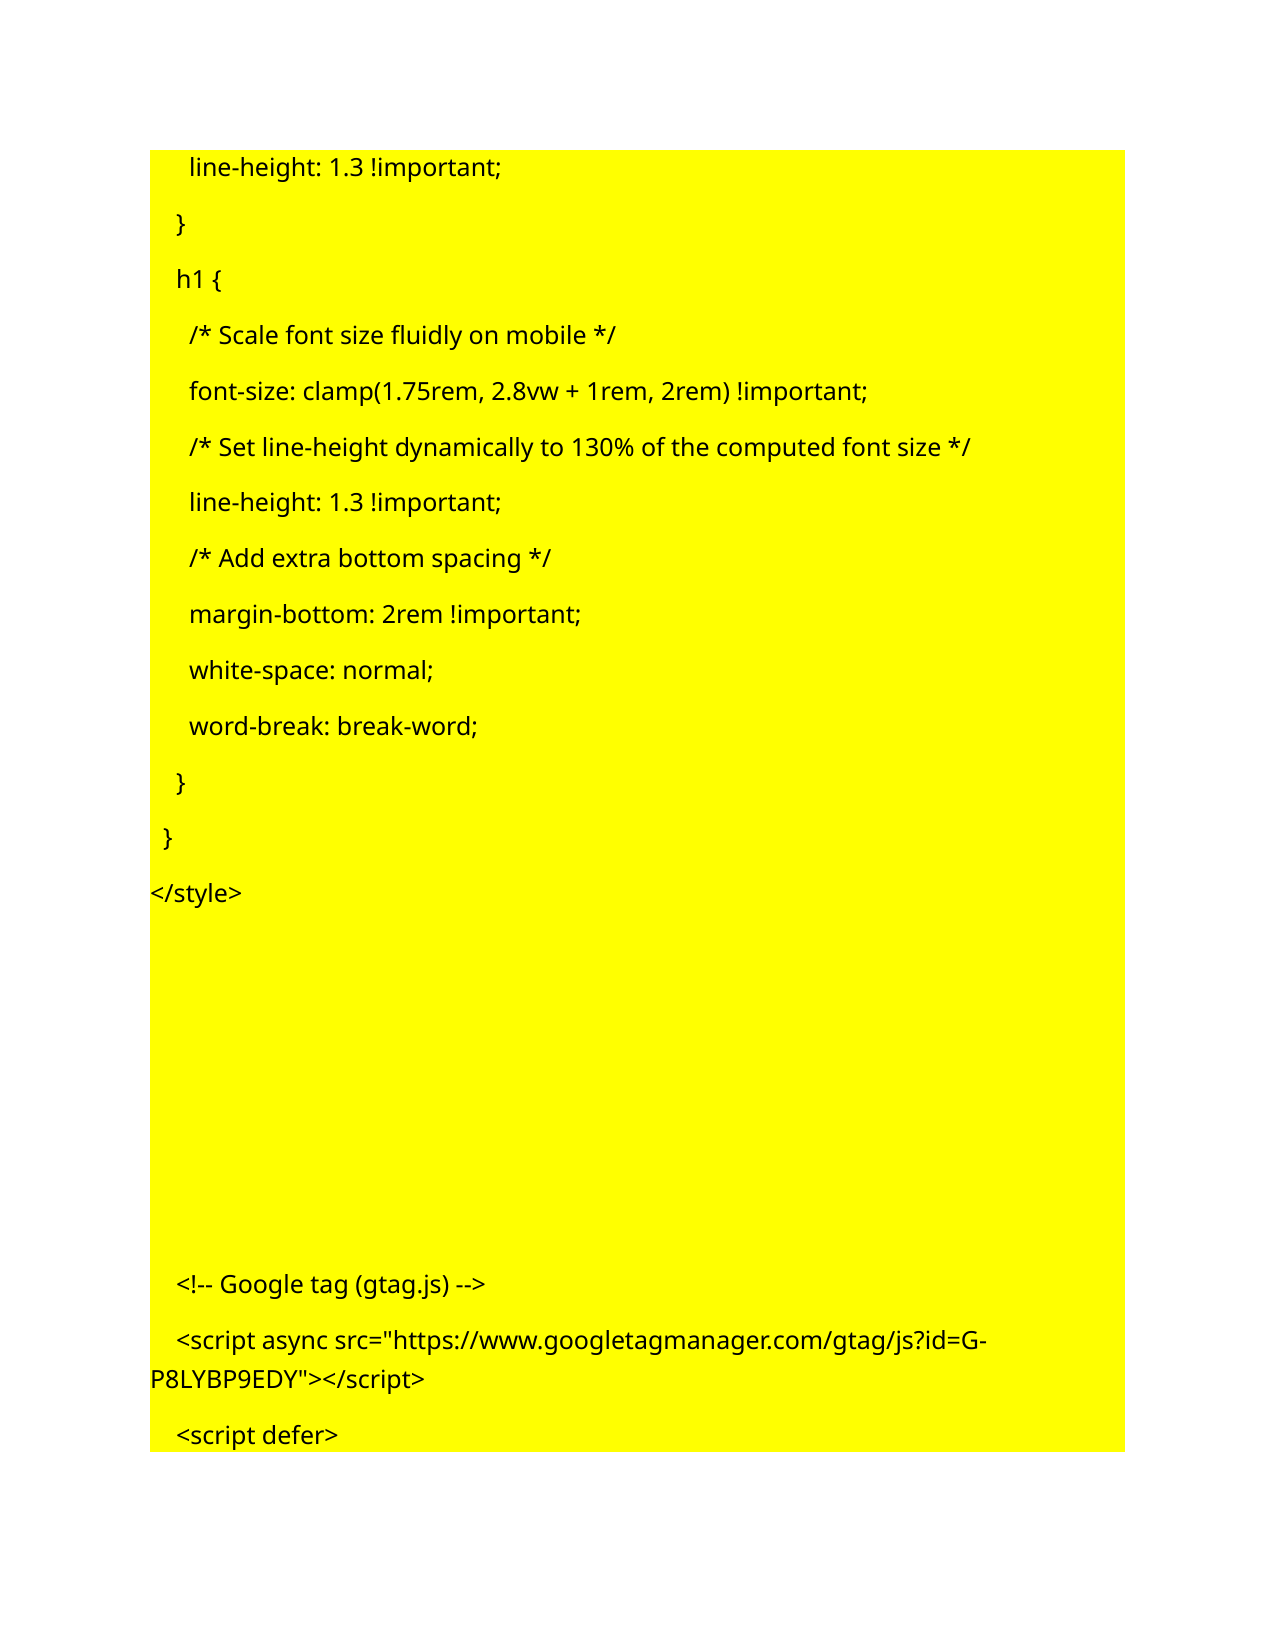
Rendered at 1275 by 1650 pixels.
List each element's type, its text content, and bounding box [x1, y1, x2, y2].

text } [150, 764, 1125, 798]
text margin-bottom: 2rem !important; [150, 597, 1125, 631]
text word-break: break-word; [150, 708, 1125, 742]
text } [150, 206, 1125, 240]
text </style> [150, 876, 1125, 910]
text /* Scale font size fluidly on mobile */ [150, 317, 1125, 352]
text line-height: 1.3 !important; [150, 485, 1125, 519]
text <script async src="https://www.googletagmanager.com/gtag/js?id=G-P8LYBP9EDY"></script> [150, 1322, 1125, 1396]
text /* Add extra bottom spacing */ [150, 541, 1125, 575]
text <script defer> [150, 1417, 1125, 1452]
text h1 { [150, 262, 1125, 296]
text white-space: normal; [150, 652, 1125, 687]
text } [150, 820, 1125, 854]
text font-size: clamp(1.75rem, 2.8vw + 1rem, 2rem) !important; [150, 373, 1125, 407]
text line-height: 1.3 !important; [150, 150, 1125, 184]
text <!-- Google tag (gtag.js) --> [150, 1267, 1125, 1301]
text /* Set line-height dynamically to 130% of the computed font size */ [150, 429, 1125, 463]
